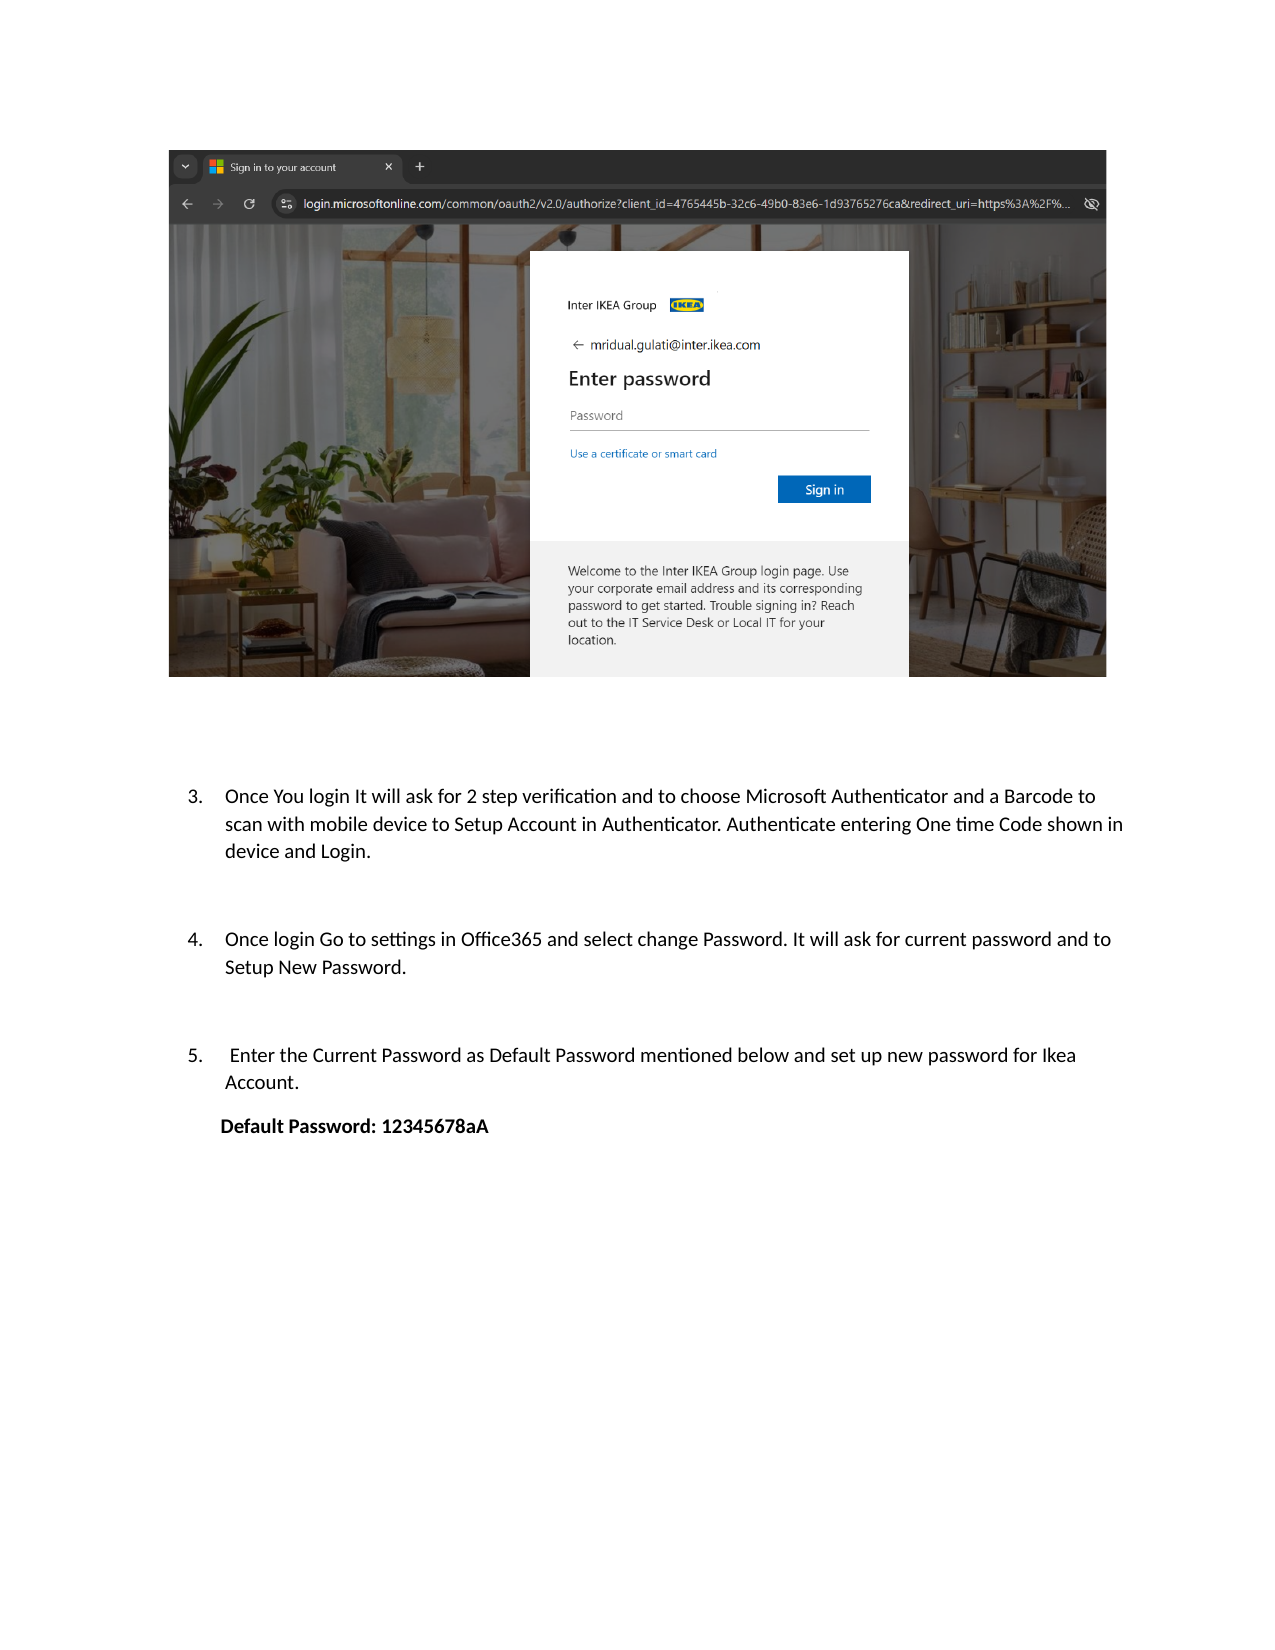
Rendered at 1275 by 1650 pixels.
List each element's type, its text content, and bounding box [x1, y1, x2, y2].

text Default Password: 12345678aA [150, 1114, 1125, 1139]
list Once You login It will ask for 2 step verification and to choose Microsoft Authenticator and a Barcode to scan with mobile device to Setup Account in Authenticator. Authenticate entering One time Code shown in device and Login. [187, 784, 1125, 864]
list Once login Go to settings in Office365 and select change Password. It will ask for current password and to Setup New Password. [187, 927, 1125, 979]
picture [168, 150, 1107, 677]
list Enter the Current Password as Default Password mentioned below and set up new password for Ikea Account. [187, 1042, 1125, 1095]
